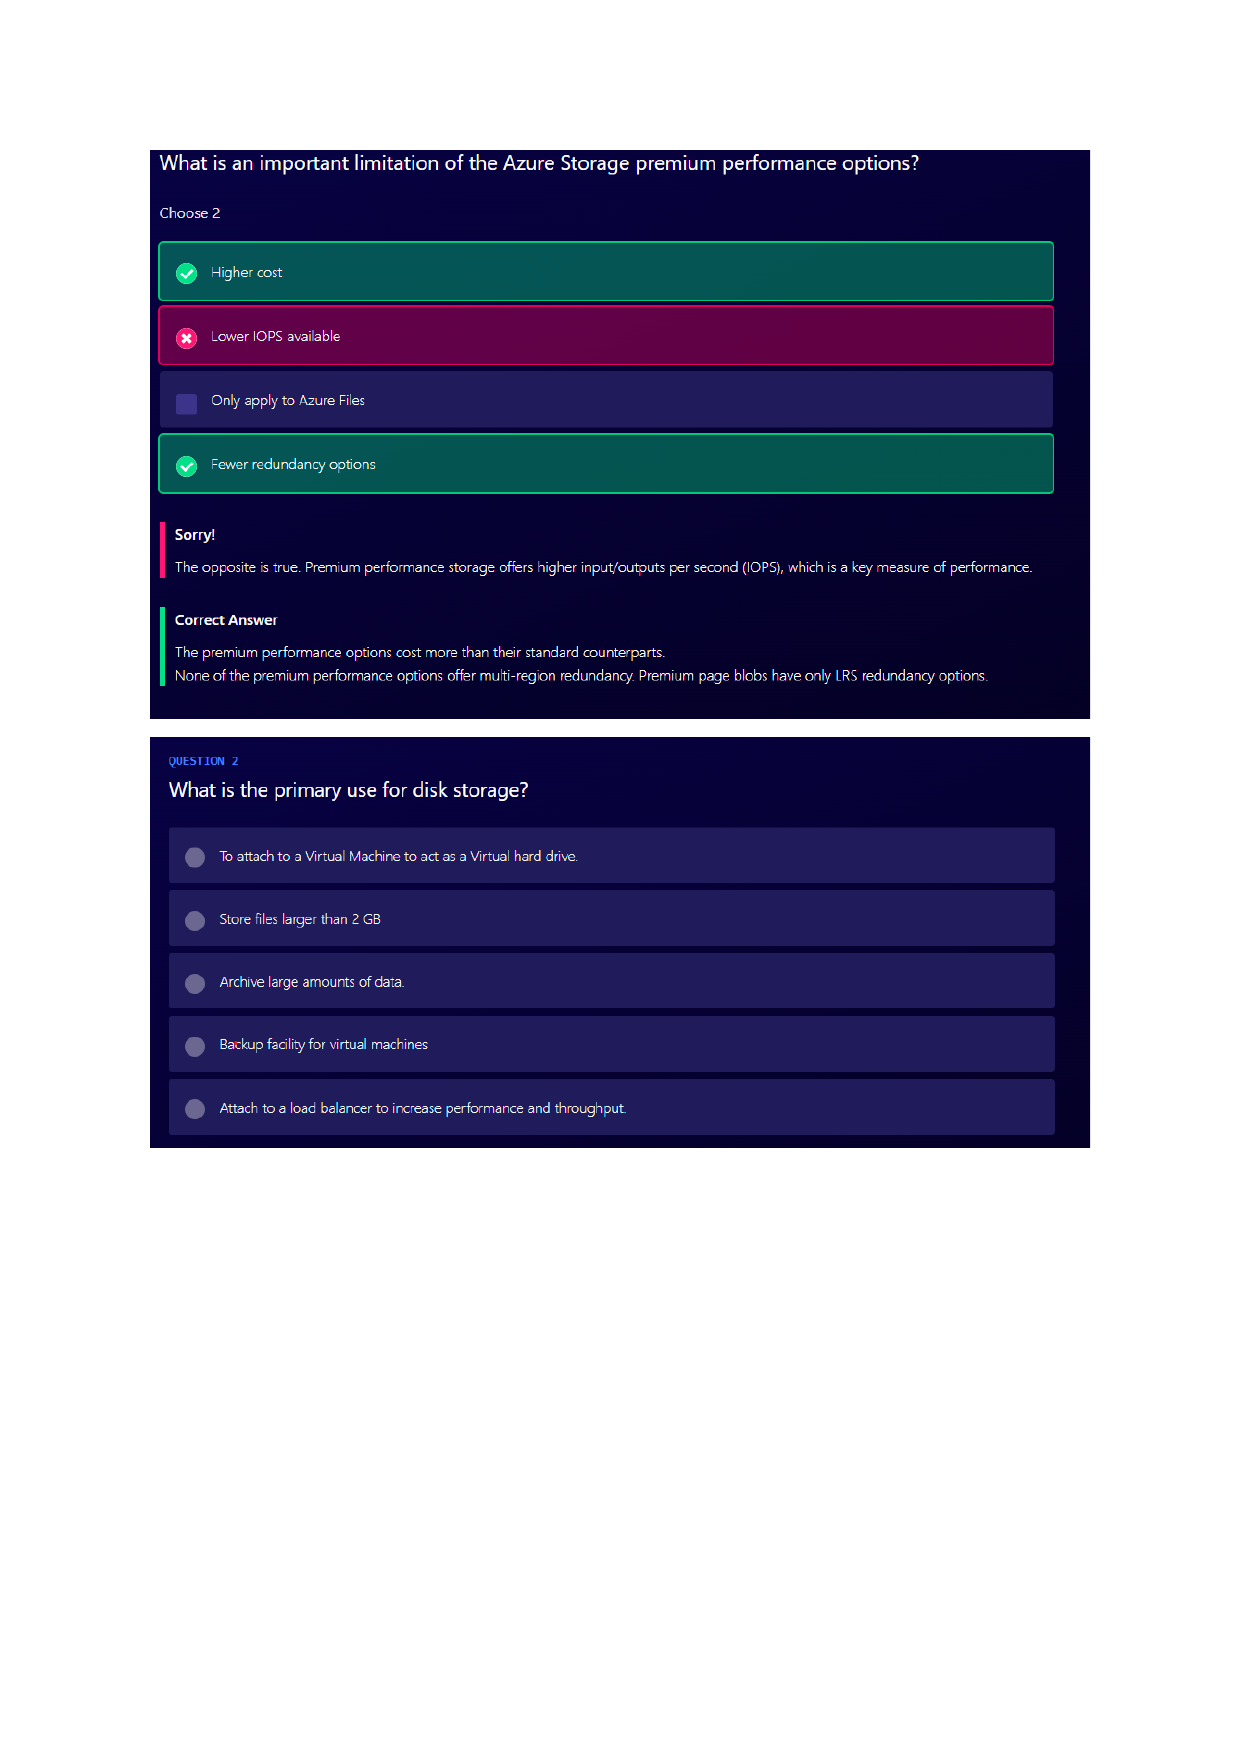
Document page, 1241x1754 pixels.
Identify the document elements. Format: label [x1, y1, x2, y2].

picture [150, 150, 1091, 719]
picture [150, 737, 1091, 1148]
